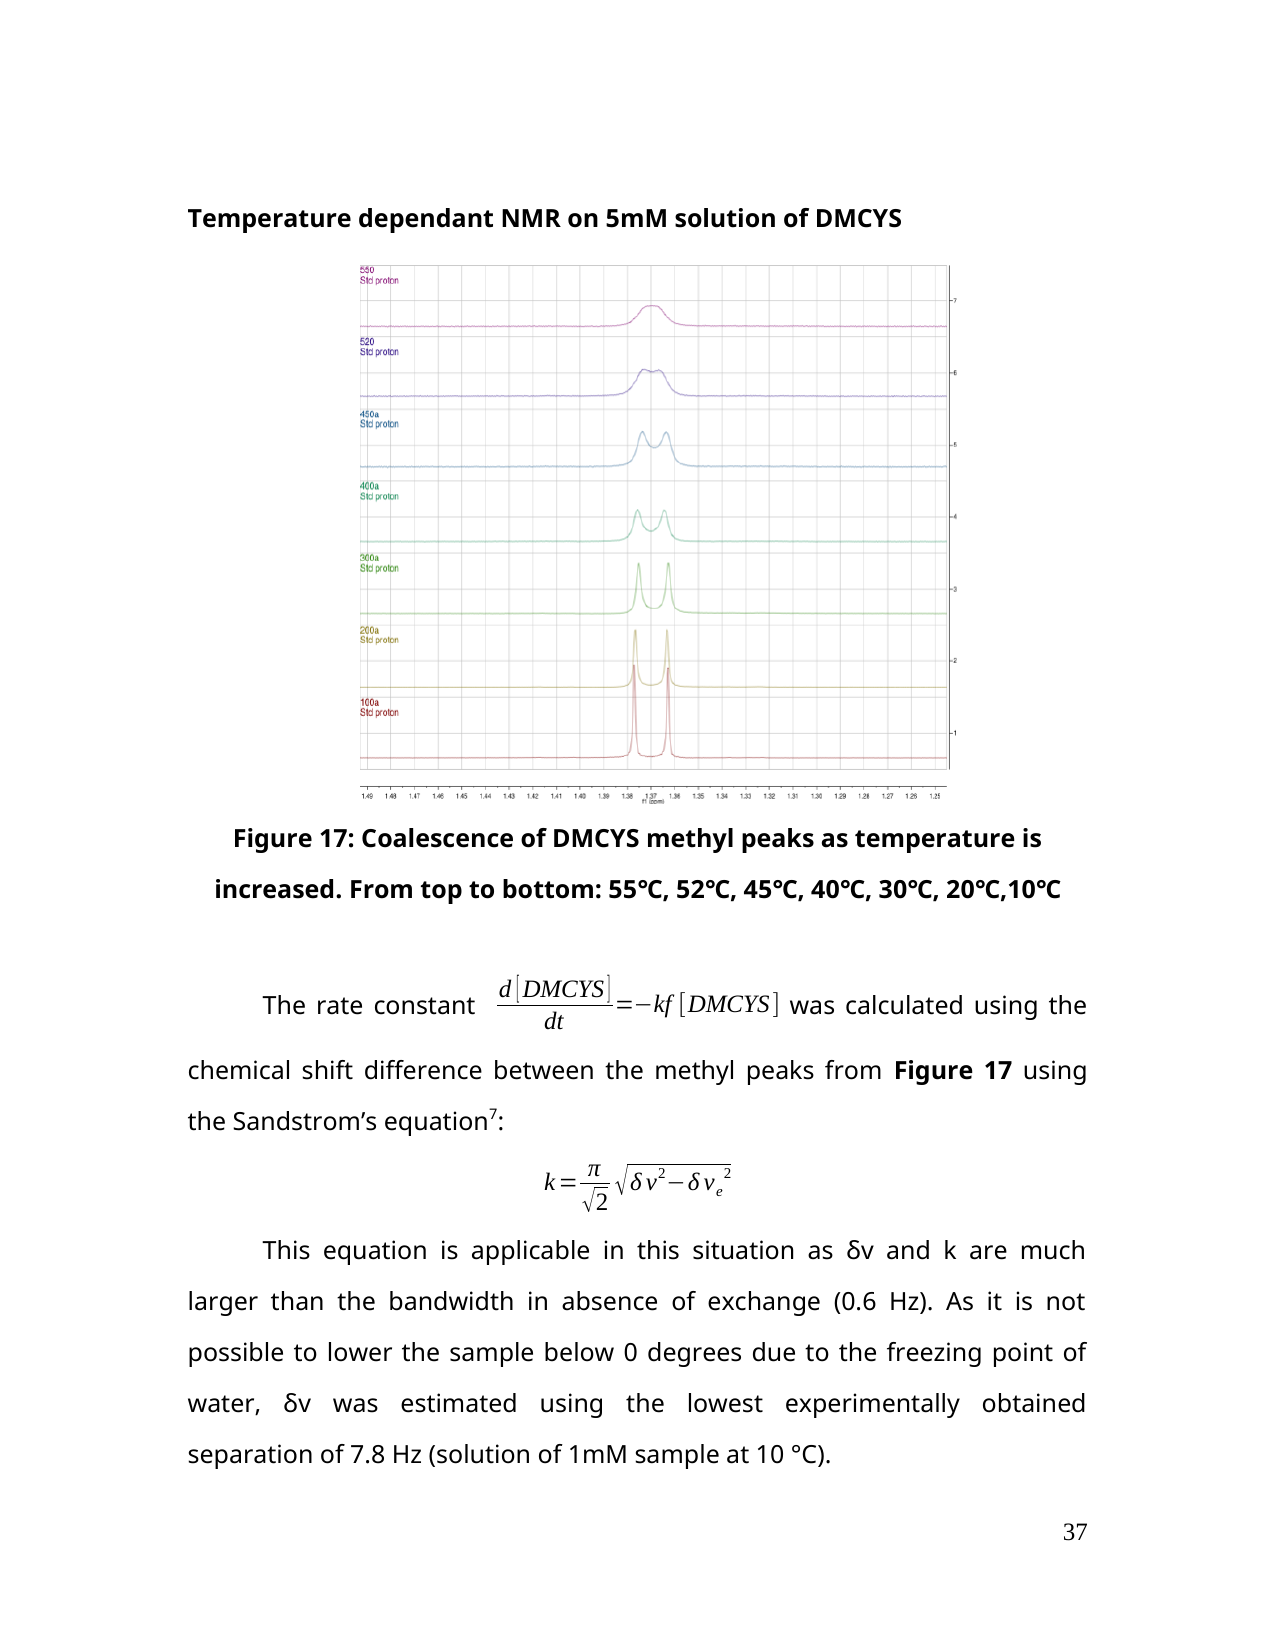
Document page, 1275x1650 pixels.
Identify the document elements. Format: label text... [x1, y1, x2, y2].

text The rate constant was calculated using the chemical shift difference between the methyl peaks from Figure 17 using the Sandstrom’s equation7: [187, 974, 1087, 1138]
text Temperature dependant NMR on 5mM solution of DMCYS [187, 201, 1087, 235]
text This equation is applicable in this situation as δv and k are much larger than the bandwidth in absence of exchange (0.6 Hz). As it is not possible to lower the sample below 0 degrees due to the freezing point of water, δv was estimated using the lowest experimentally obtained separation of 7.8 Hz (solution of 1mM sample at 10 °C). [187, 1233, 1087, 1471]
picture [360, 252, 990, 804]
text Figure 17: Coalescence of DMCYS methyl peaks as temperature is increased. From top to bottom: 55℃, 52℃, 45℃, 40℃, 30℃, 20℃,10℃ [187, 821, 1087, 906]
